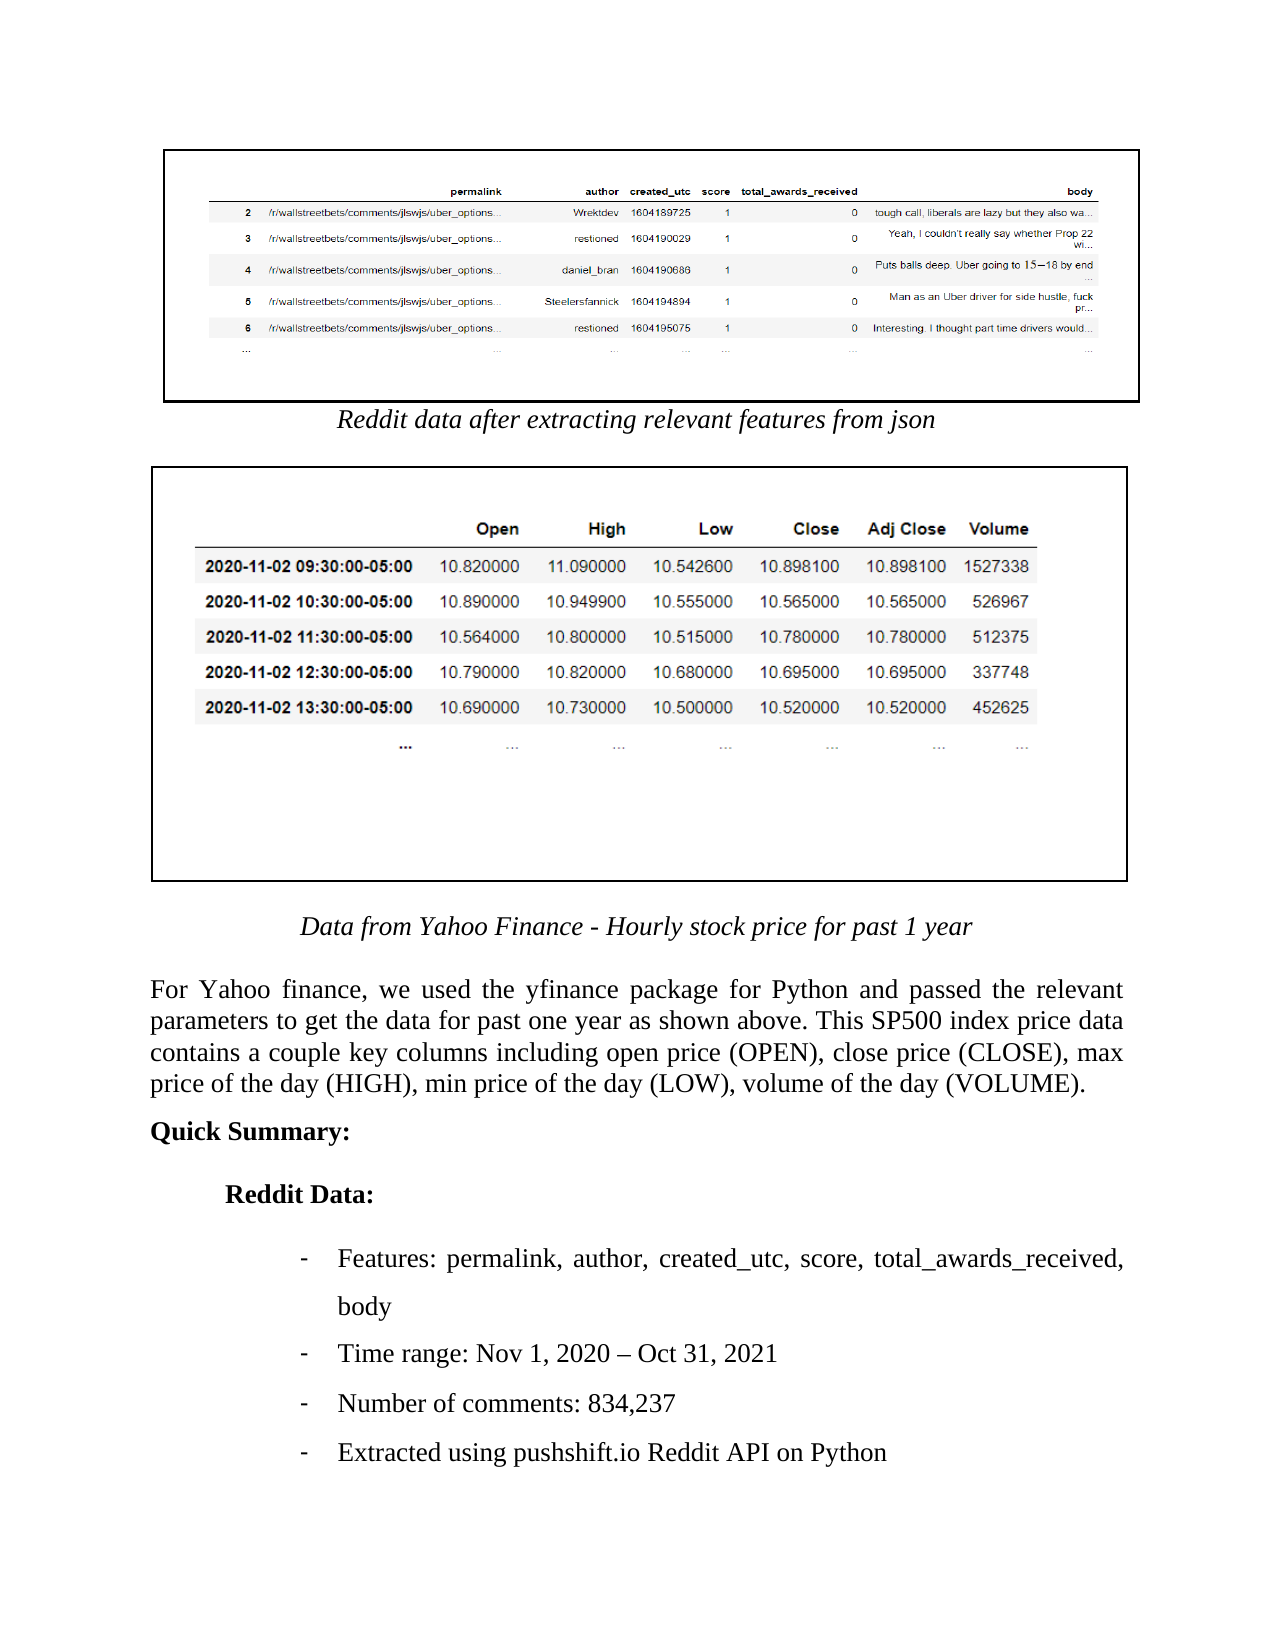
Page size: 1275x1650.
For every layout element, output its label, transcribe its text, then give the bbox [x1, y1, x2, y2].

text Reddit Data: [150, 1178, 1125, 1209]
picture [186, 506, 1043, 755]
list Extracted using pushshift.io Reddit API on Python [300, 1435, 1125, 1468]
text Reddit data after extracting relevant features from json [150, 403, 1125, 434]
list Number of comments: 834,237 [300, 1386, 1125, 1419]
text For Yahoo finance, we used the yfinance package for Python and passed the relevant parameters to get the data for past one year as shown above. This SP500 index price data contains a couple key columns including open price (OPEN), close price (CLOSE), max price of the day (HIGH), min price of the day (LOW), volume of the day (VOLUME). [150, 973, 1125, 1098]
text Data from Yahoo Finance - Hourly stock price for past 1 year [150, 910, 1125, 941]
list Time range: Nov 1, 2020 – Oct 31, 2021 [300, 1336, 1125, 1369]
list Features: permalink, author, created_utc, score, total_awards_received, body [300, 1241, 1125, 1321]
picture [202, 182, 1105, 358]
text Quick Summary: [150, 1114, 1125, 1146]
